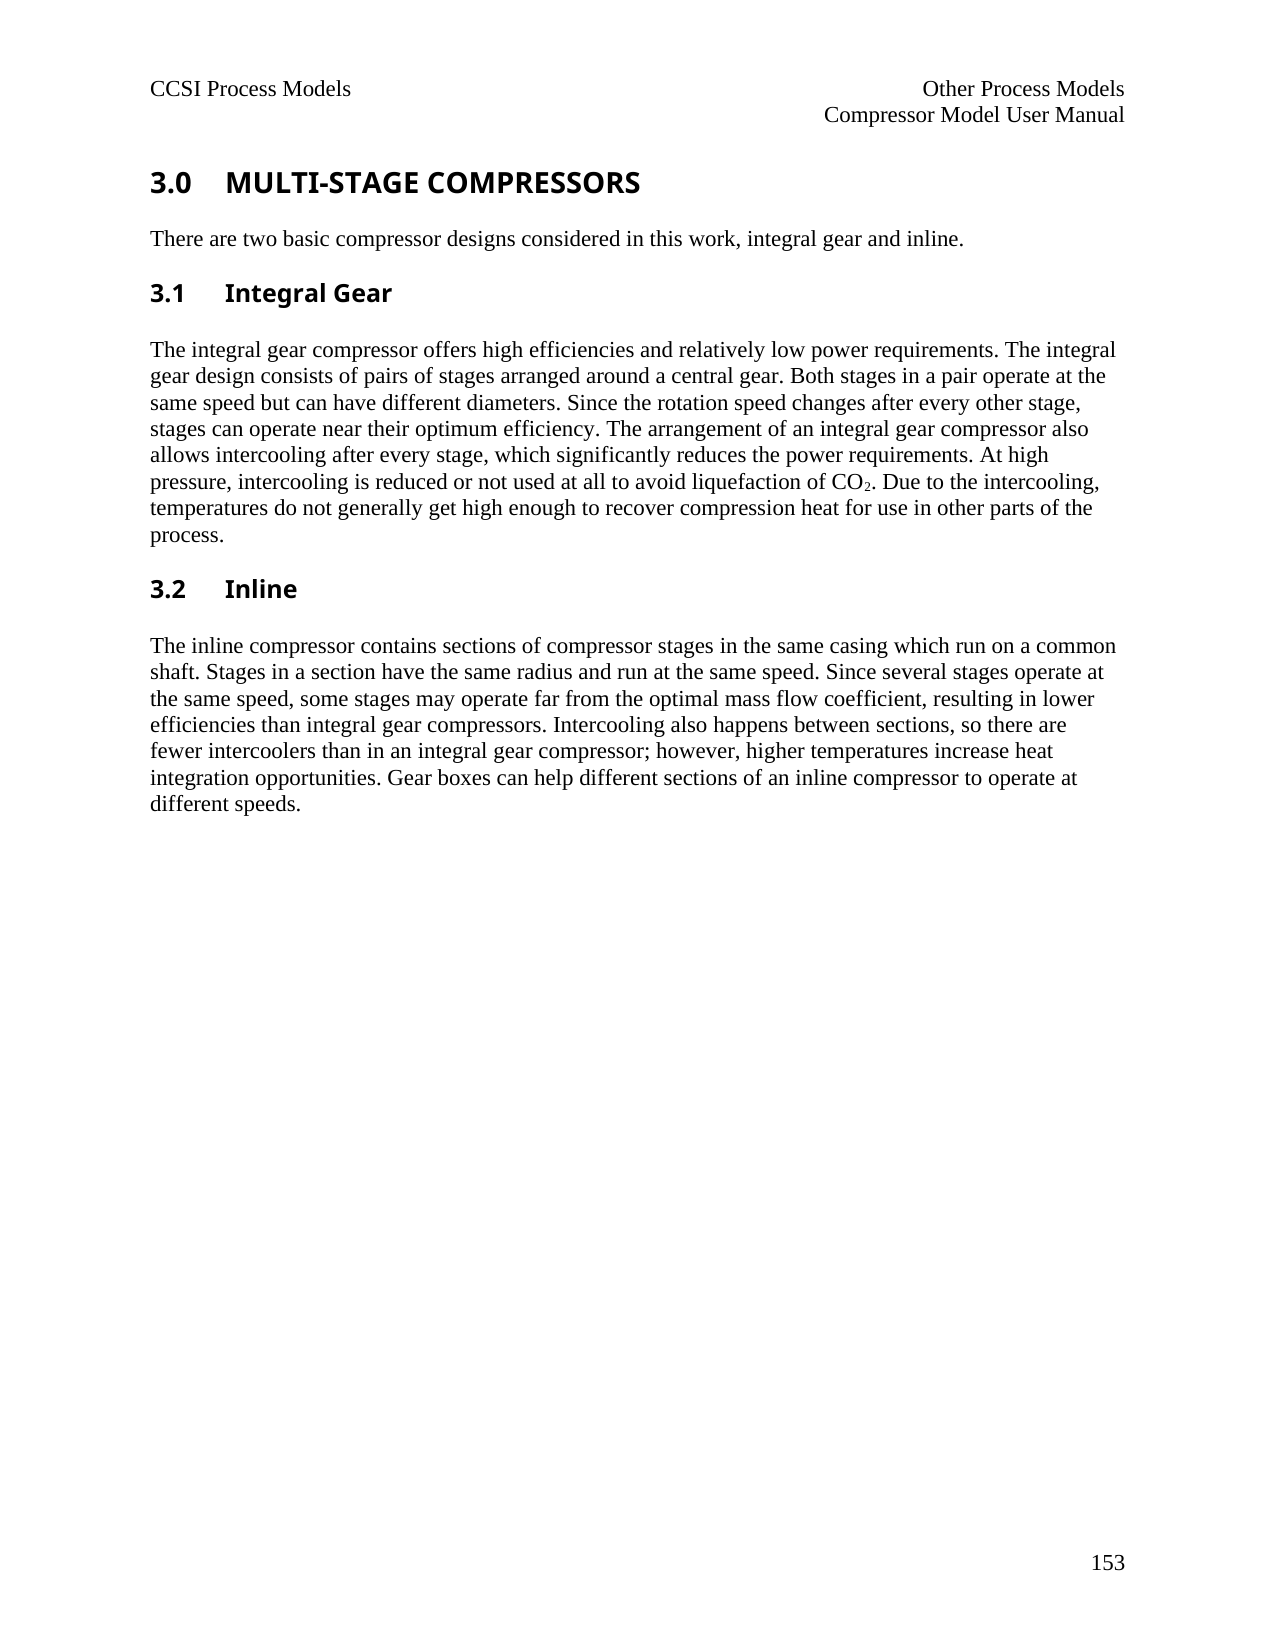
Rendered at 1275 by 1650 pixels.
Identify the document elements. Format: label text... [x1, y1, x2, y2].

text The inline compressor contains sections of compressor stages in the same casing which run on a common shaft. Stages in a section have the same radius and run at the same speed. Since several stages operate at the same speed, some stages may operate far from the optimal mass flow coefficient, resulting in lower efficiencies than integral gear compressors. Intercooling also happens between sections, so there are fewer intercoolers than in an integral gear compressor; however, higher temperatures increase heat integration opportunities. Gear boxes can help different sections of an inline compressor to operate at different speeds. [150, 632, 1125, 816]
subtitle Integral Gear [150, 276, 1125, 310]
subtitle Inline [150, 572, 1125, 606]
subtitle Multi-Stage Compressors [150, 162, 1125, 202]
text There are two basic compressor designs considered in this work, integral gear and inline. [150, 225, 1125, 251]
text The integral gear compressor offers high efficiencies and relatively low power requirements. The integral gear design consists of pairs of stages arranged around a central gear. Both stages in a pair operate at the same speed but can have different diameters. Since the rotation speed changes after every other stage, stages can operate near their optimum efficiency. The arrangement of an integral gear compressor also allows intercooling after every stage, which significantly reduces the power requirements. At high pressure, intercooling is reduced or not used at all to avoid liquefaction of CO2. Due to the intercooling, temperatures do not generally get high enough to recover compression heat for use in other parts of the process. [150, 336, 1125, 547]
